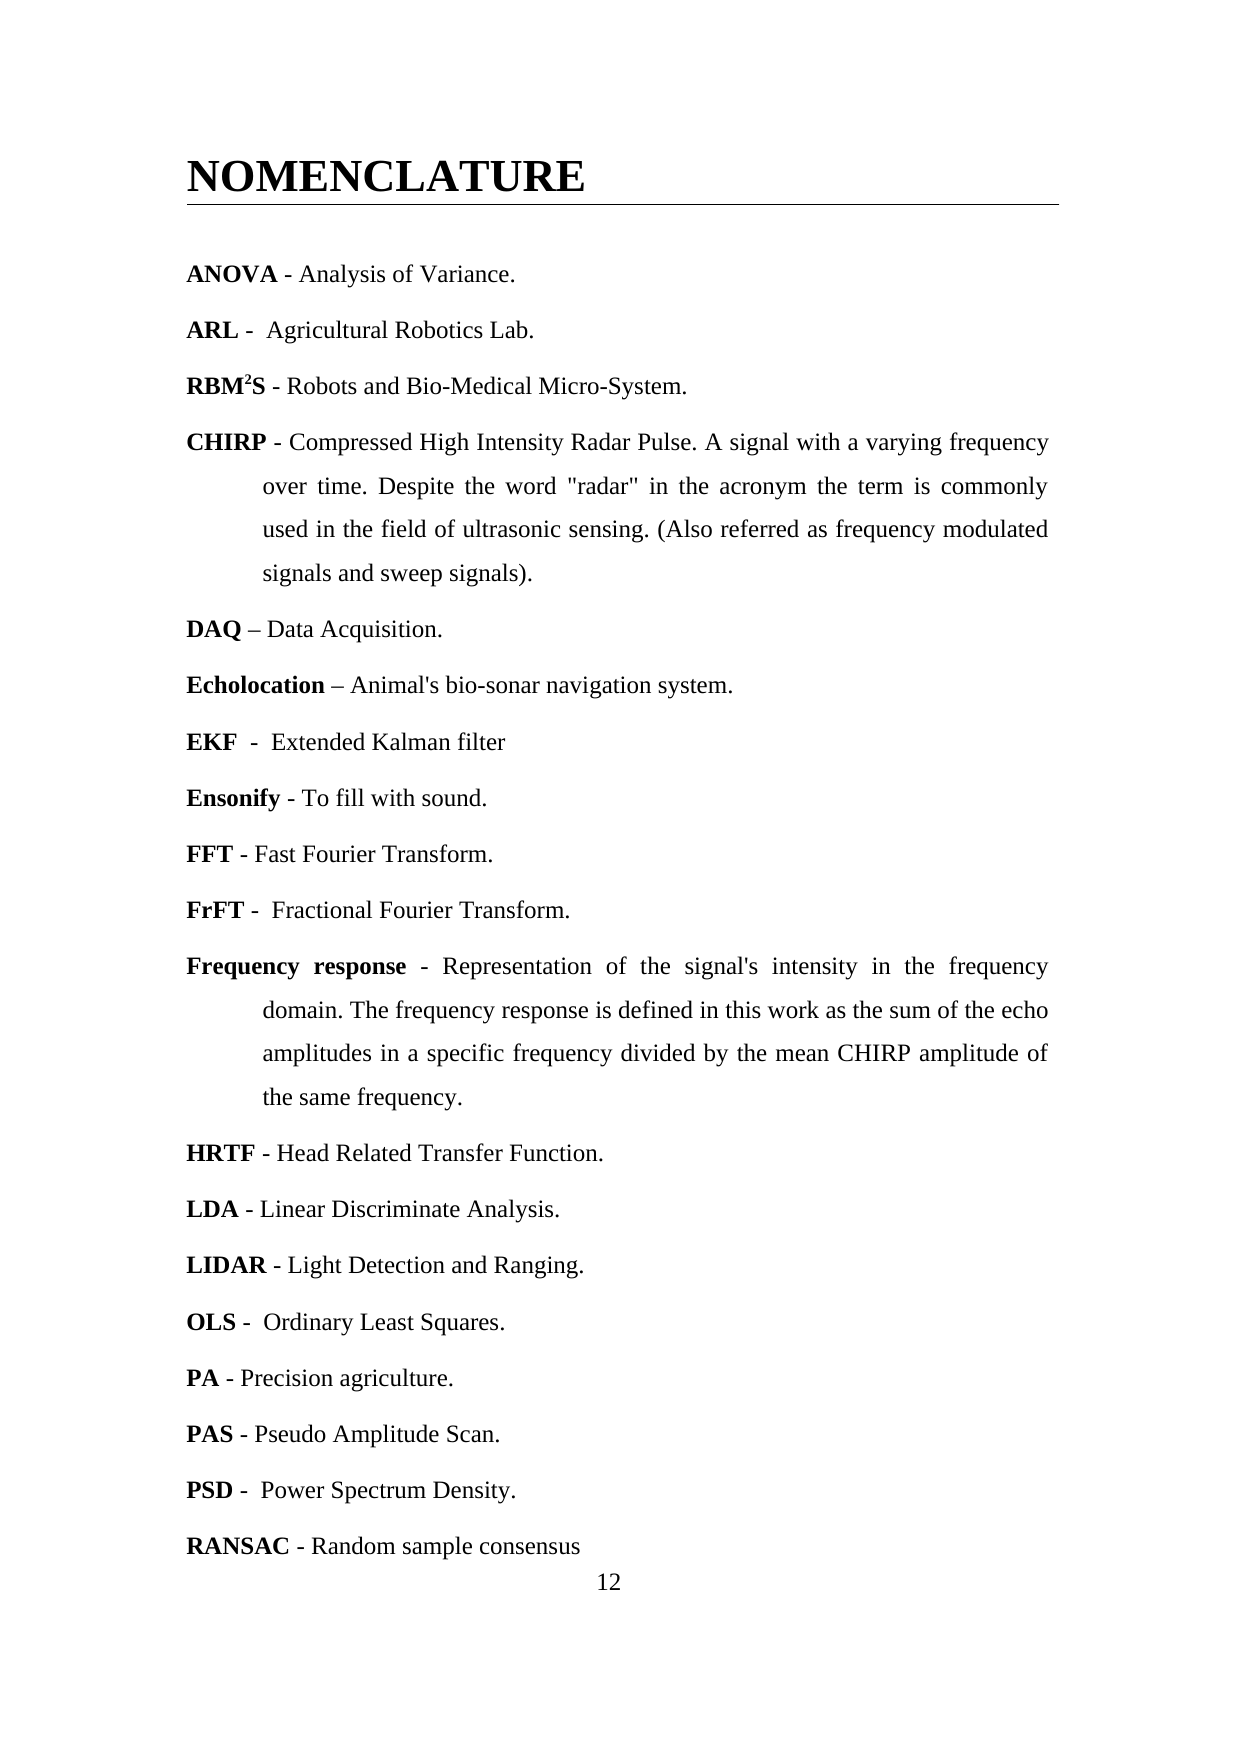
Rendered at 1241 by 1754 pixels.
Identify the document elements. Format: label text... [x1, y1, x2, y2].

text CHIRP - Compressed High Intensity Radar Pulse. A signal with a varying frequency over time. Despite the word "radar" in the acronym the term is commonly used in the field of ultrasonic sensing. (Also referred as frequency modulated signals and sweep signals). [186, 427, 1049, 587]
text Frequency response - Representation of the signal's intensity in the frequency domain. The frequency response is defined in this work as the sum of the echo amplitudes in a specific frequency divided by the mean CHIRP amplitude of the same frequency. [186, 951, 1049, 1111]
text OLS - Ordinary Least Squares. [186, 1307, 1049, 1336]
text Ensonify - To fill with sound. [186, 783, 1049, 812]
subtitle Nomenclature [187, 149, 1059, 204]
text ANOVA - Analysis of Variance. [186, 259, 1049, 288]
text RBM2S - Robots and Bio-Medical Micro-System. [186, 371, 1049, 400]
text PAS - Pseudo Amplitude Scan. [186, 1419, 1049, 1448]
text PSD - Power Spectrum Density. [186, 1475, 1049, 1504]
text HRTF - Head Related Transfer Function. [186, 1138, 1049, 1167]
text FrFT - Fractional Fourier Transform. [186, 895, 1049, 924]
text LIDAR - Light Detection and Ranging. [186, 1251, 1049, 1279]
text EKF - Extended Kalman filter [186, 727, 1049, 755]
text FFT - Fast Fourier Transform. [186, 839, 1049, 868]
text ARL - Agricultural Robotics Lab. [186, 315, 1049, 344]
text Echolocation – Animal's bio-sonar navigation system. [186, 671, 1049, 699]
text PA - Precision agriculture. [186, 1363, 1049, 1392]
text RANSAC - Random sample consensus [186, 1531, 1049, 1560]
text LDA - Linear Discriminate Analysis. [186, 1194, 1049, 1223]
text DAQ – Data Acquisition. [186, 614, 1049, 643]
